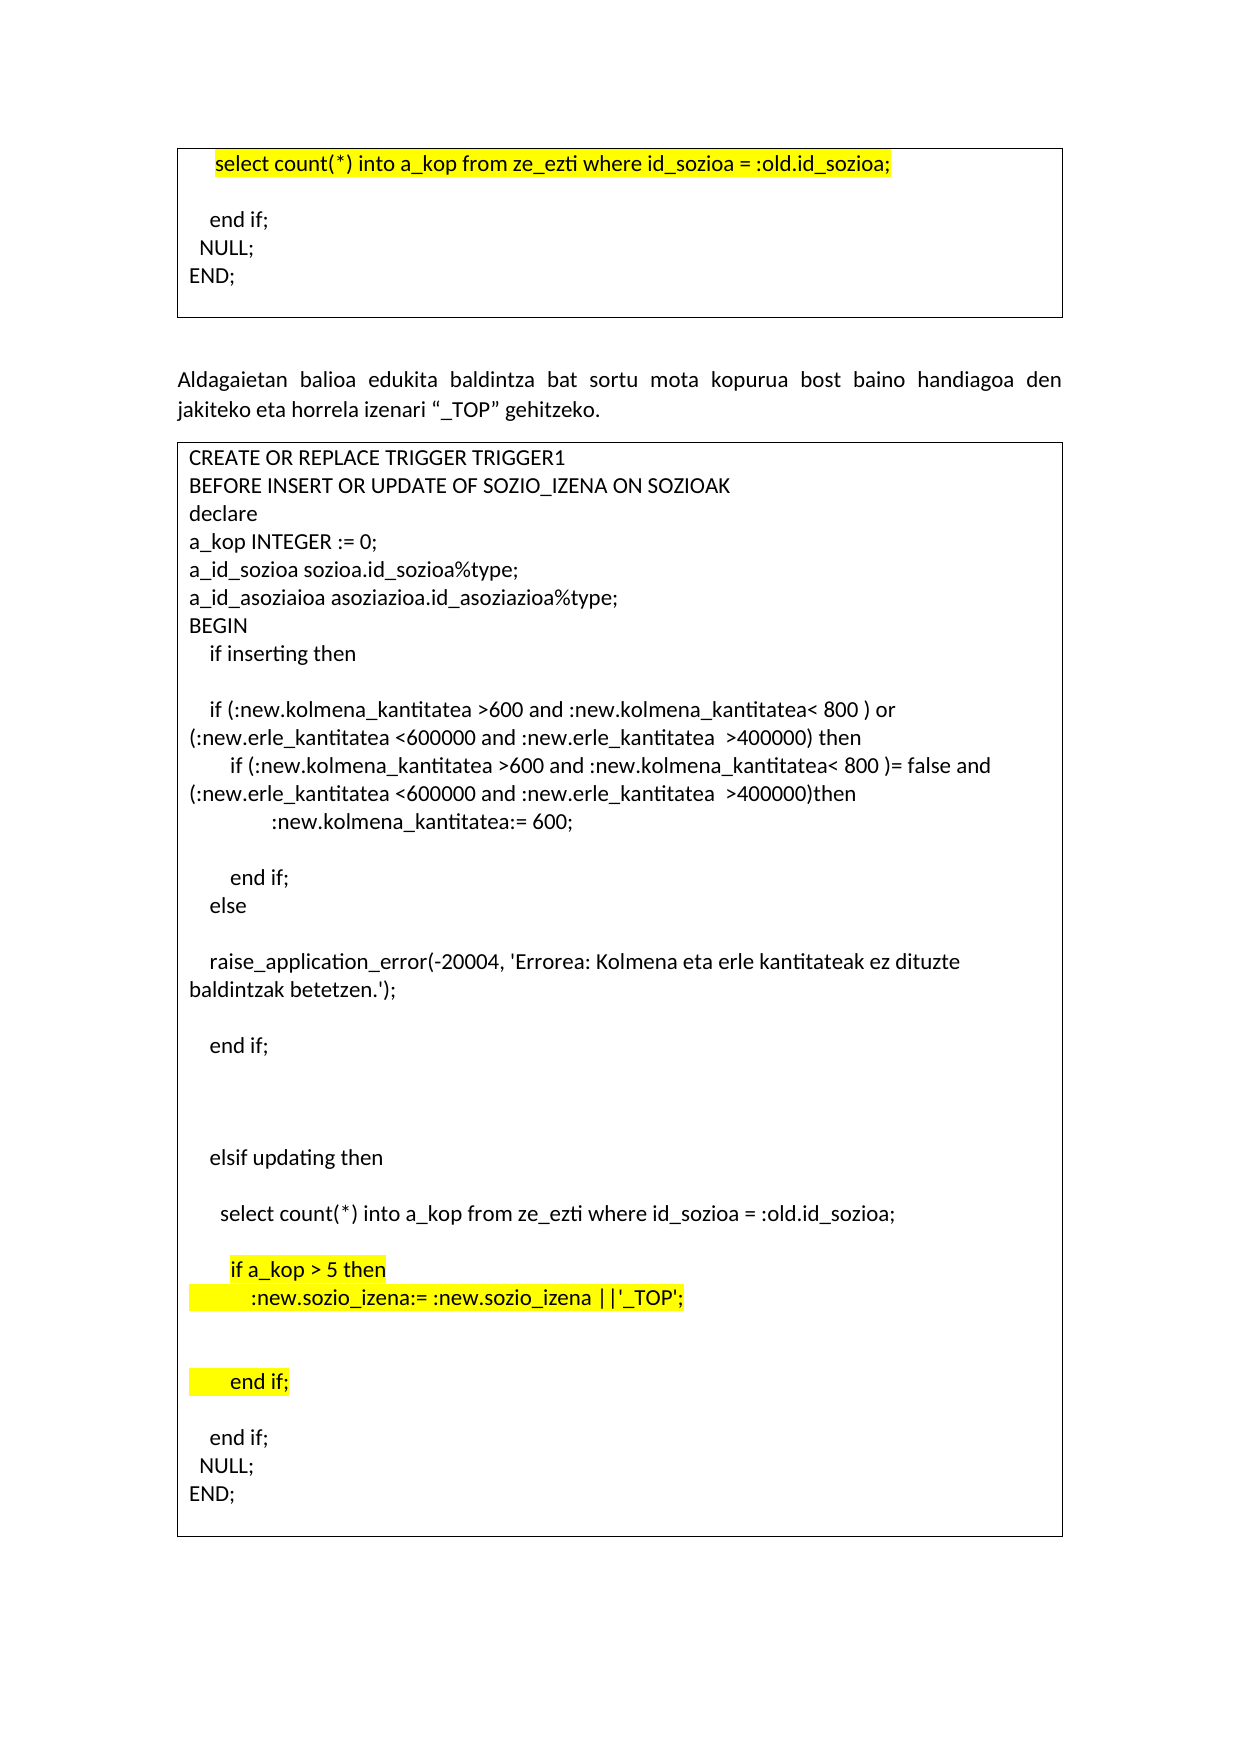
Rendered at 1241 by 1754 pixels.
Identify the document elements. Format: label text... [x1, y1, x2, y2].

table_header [178, 149, 1062, 317]
table_header CREATE OR REPLACE TRIGGER TRIGGER1 BEFORE INSERT OR UPDATE OF SOZIO_IZENA ON SOZIOAK declare a_kop INTEGER := 0; a_id_sozioa sozioa.id_sozioa%type; a_id_asoziaioa asoziazioa.id_asoziazioa%type; BEGIN if inserting then if (:new.kolmena_kantitatea >600 and :new.kolmena_kantitatea< 800 ) or (:new.erle_kantitatea <600000 and :new.erle_kantitatea >400000) then if (:new.kolmena_kantitatea >600 and :new.kolmena_kantitatea< 800 )= false and (:new.erle_kantitatea <600000 and :new.erle_kantitatea >400000)then :new.kolmena_kantitatea:= 600; end if; else raise_application_error(-20004, 'Errorea: Kolmena eta erle kantitateak ez dituzte baldintzak betetzen.'); end if; elsif updating then select count(*) into a_kop from ze_ezti where id_sozioa = :old.id_sozioa; if a_kop > 5 then :new.sozio_izena:= :new.sozio_izena ||'_TOP'; end if; end if; NULL; END; [178, 443, 1062, 1536]
text Aldagaietan balioa edukita baldintza bat sortu mota kopurua bost baino handiagoa den jakiteko eta horrela izenari “_TOP” gehitzeko. [177, 365, 1063, 423]
